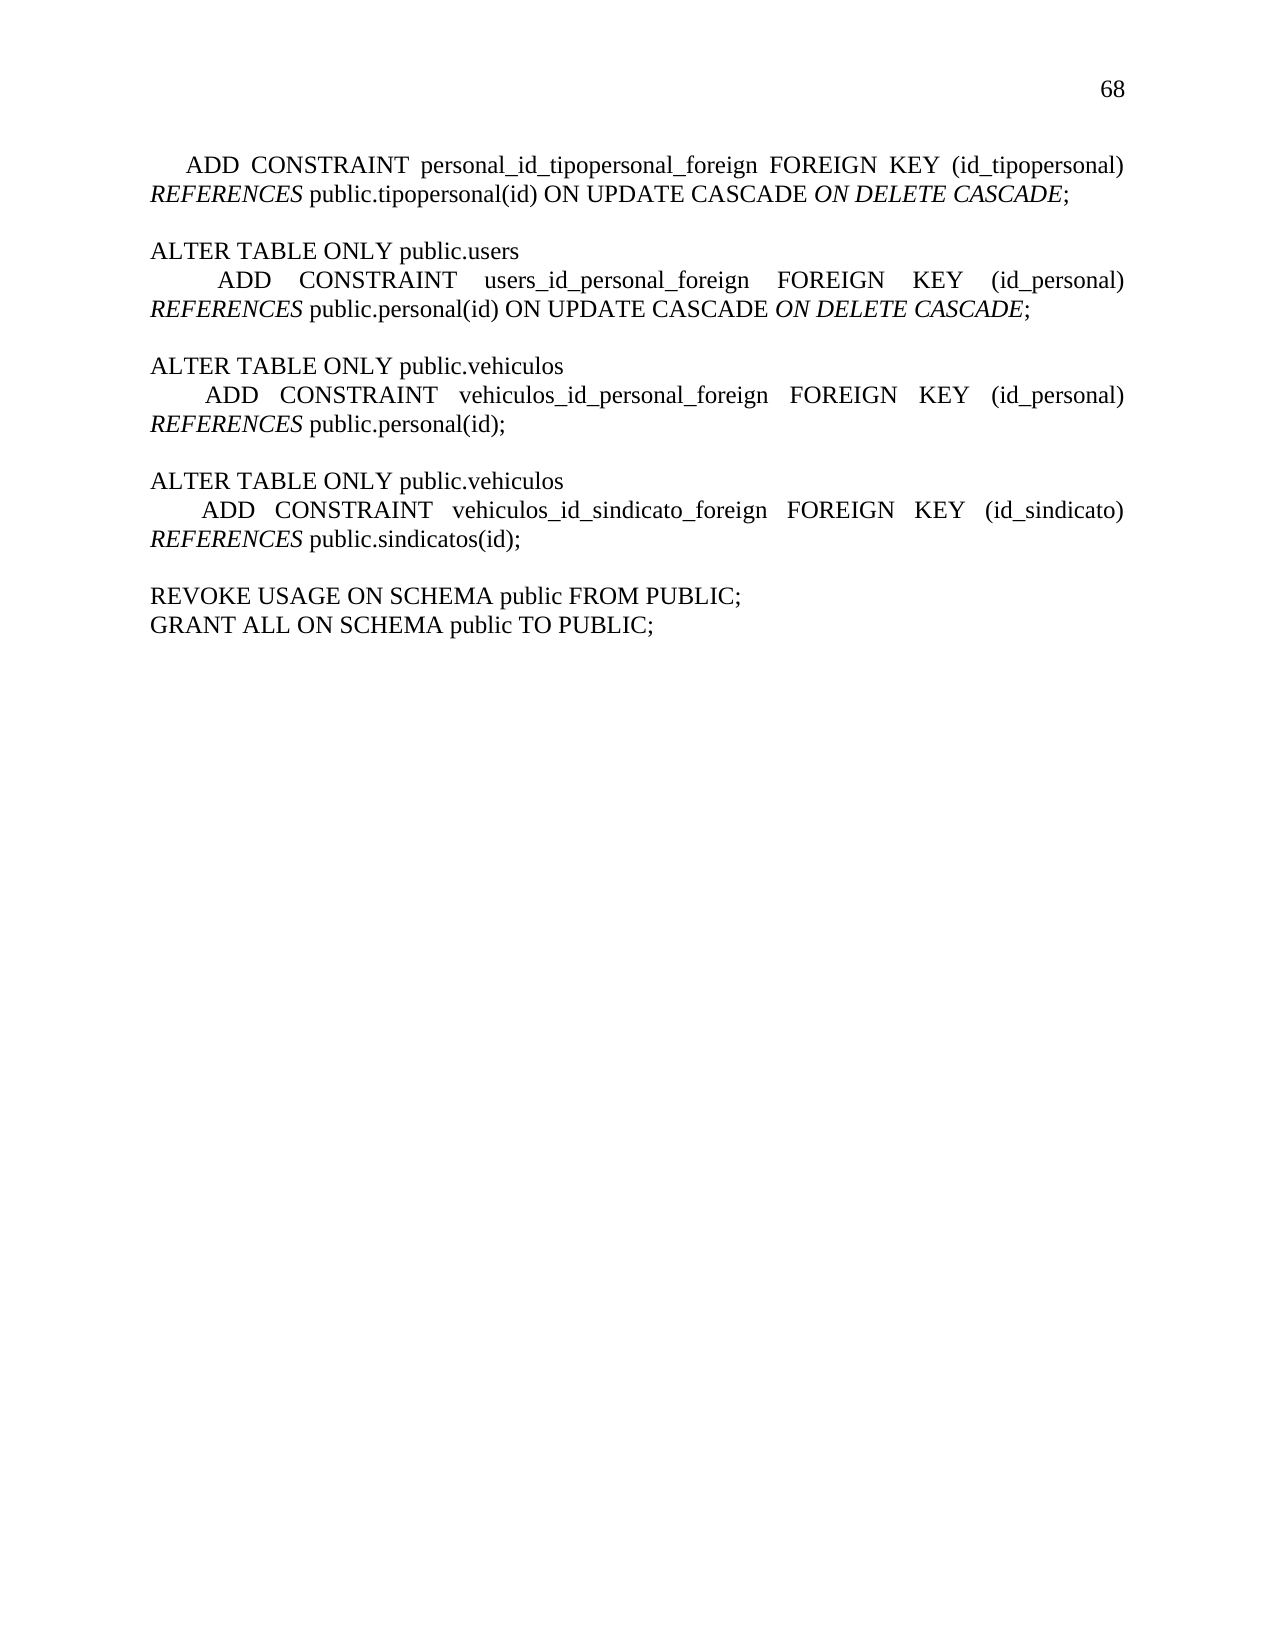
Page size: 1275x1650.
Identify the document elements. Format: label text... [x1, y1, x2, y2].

text REVOKE USAGE ON SCHEMA public FROM PUBLIC; [150, 581, 1125, 610]
text ADD CONSTRAINT personal_id_tipopersonal_foreign FOREIGN KEY (id_tipopersonal) REFERENCES public.tipopersonal(id) ON UPDATE CASCADE ON DELETE CASCADE; [150, 150, 1125, 207]
text ADD CONSTRAINT users_id_personal_foreign FOREIGN KEY (id_personal) REFERENCES public.personal(id) ON UPDATE CASCADE ON DELETE CASCADE; [150, 265, 1125, 322]
text ALTER TABLE ONLY public.vehiculos [150, 351, 1125, 380]
text ADD CONSTRAINT vehiculos_id_sindicato_foreign FOREIGN KEY (id_sindicato) REFERENCES public.sindicatos(id); [150, 495, 1125, 552]
text ALTER TABLE ONLY public.vehiculos [150, 466, 1125, 495]
text GRANT ALL ON SCHEMA public TO PUBLIC; [150, 610, 1125, 639]
text ADD CONSTRAINT vehiculos_id_personal_foreign FOREIGN KEY (id_personal) REFERENCES public.personal(id); [150, 380, 1125, 437]
text ALTER TABLE ONLY public.users [150, 236, 1125, 265]
